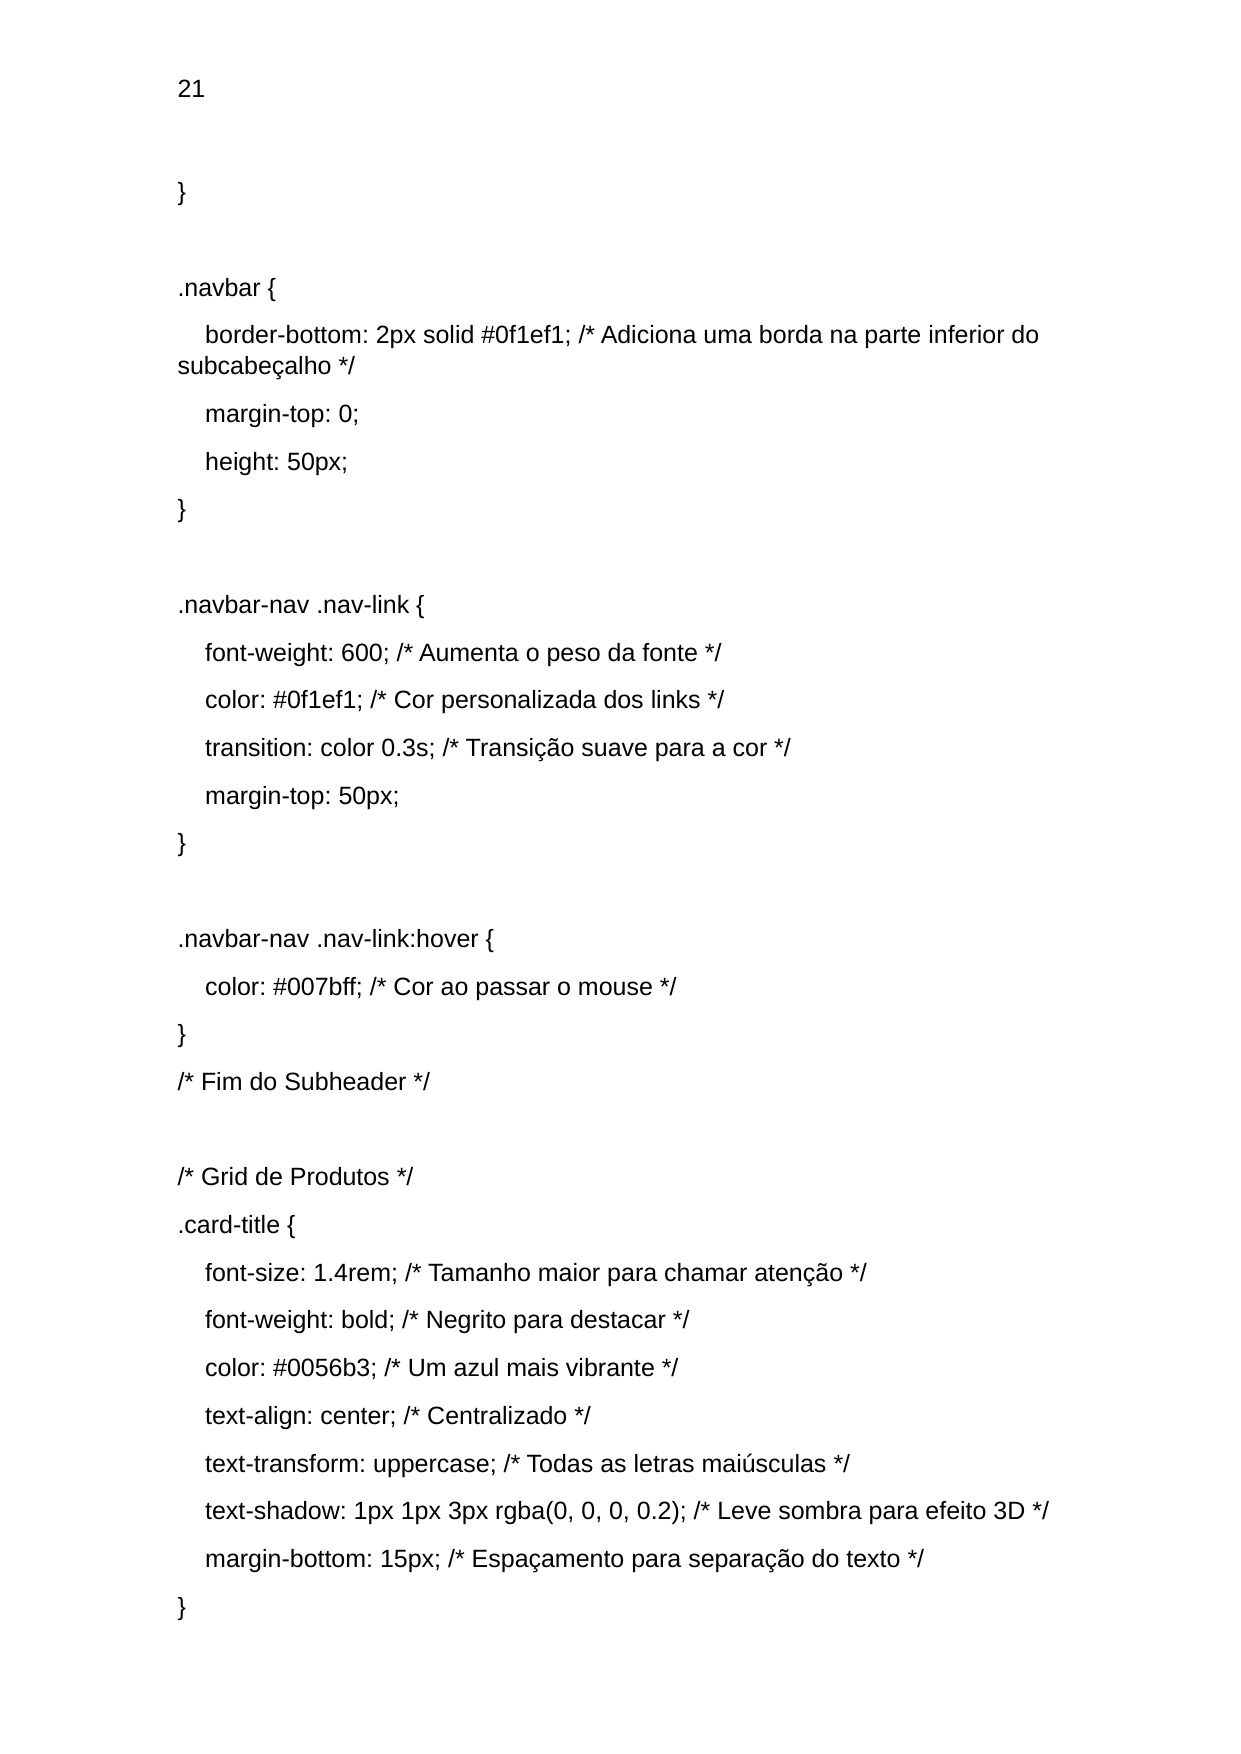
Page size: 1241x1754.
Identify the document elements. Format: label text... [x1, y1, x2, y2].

text .navbar-nav .nav-link:hover { [177, 924, 1122, 953]
text } [177, 1019, 1122, 1048]
text } [177, 494, 1122, 523]
text } [177, 828, 1122, 857]
text text-shadow: 1px 1px 3px rgba(0, 0, 0, 0.2); /* Leve sombra para efeito 3D */ [177, 1496, 1122, 1525]
text .navbar { [177, 273, 1122, 301]
text color: #007bff; /* Cor ao passar o mouse */ [177, 972, 1122, 1000]
text } [177, 1592, 1122, 1621]
text font-weight: 600; /* Aumenta o peso da fonte */ [177, 638, 1122, 666]
text color: #0f1ef1; /* Cor personalizada dos links */ [177, 685, 1122, 714]
text font-size: 1.4rem; /* Tamanho maior para chamar atenção */ [177, 1258, 1122, 1287]
text height: 50px; [177, 447, 1122, 476]
text .navbar-nav .nav-link { [177, 590, 1122, 619]
text margin-top: 0; [177, 399, 1122, 428]
text } [177, 177, 1122, 206]
text margin-bottom: 15px; /* Espaçamento para separação do texto */ [177, 1544, 1122, 1573]
text border-bottom: 2px solid #0f1ef1; /* Adiciona uma borda na parte inferior do subcabeçalho */ [177, 320, 1122, 380]
text margin-top: 50px; [177, 781, 1122, 809]
text .card-title { [177, 1210, 1122, 1239]
text text-transform: uppercase; /* Todas as letras maiúsculas */ [177, 1449, 1122, 1477]
text /* Fim do Subheader */ [177, 1067, 1122, 1096]
text color: #0056b3; /* Um azul mais vibrante */ [177, 1353, 1122, 1382]
text transition: color 0.3s; /* Transição suave para a cor */ [177, 733, 1122, 762]
text /* Grid de Produtos */ [177, 1162, 1122, 1191]
text text-align: center; /* Centralizado */ [177, 1401, 1122, 1430]
text font-weight: bold; /* Negrito para destacar */ [177, 1306, 1122, 1334]
